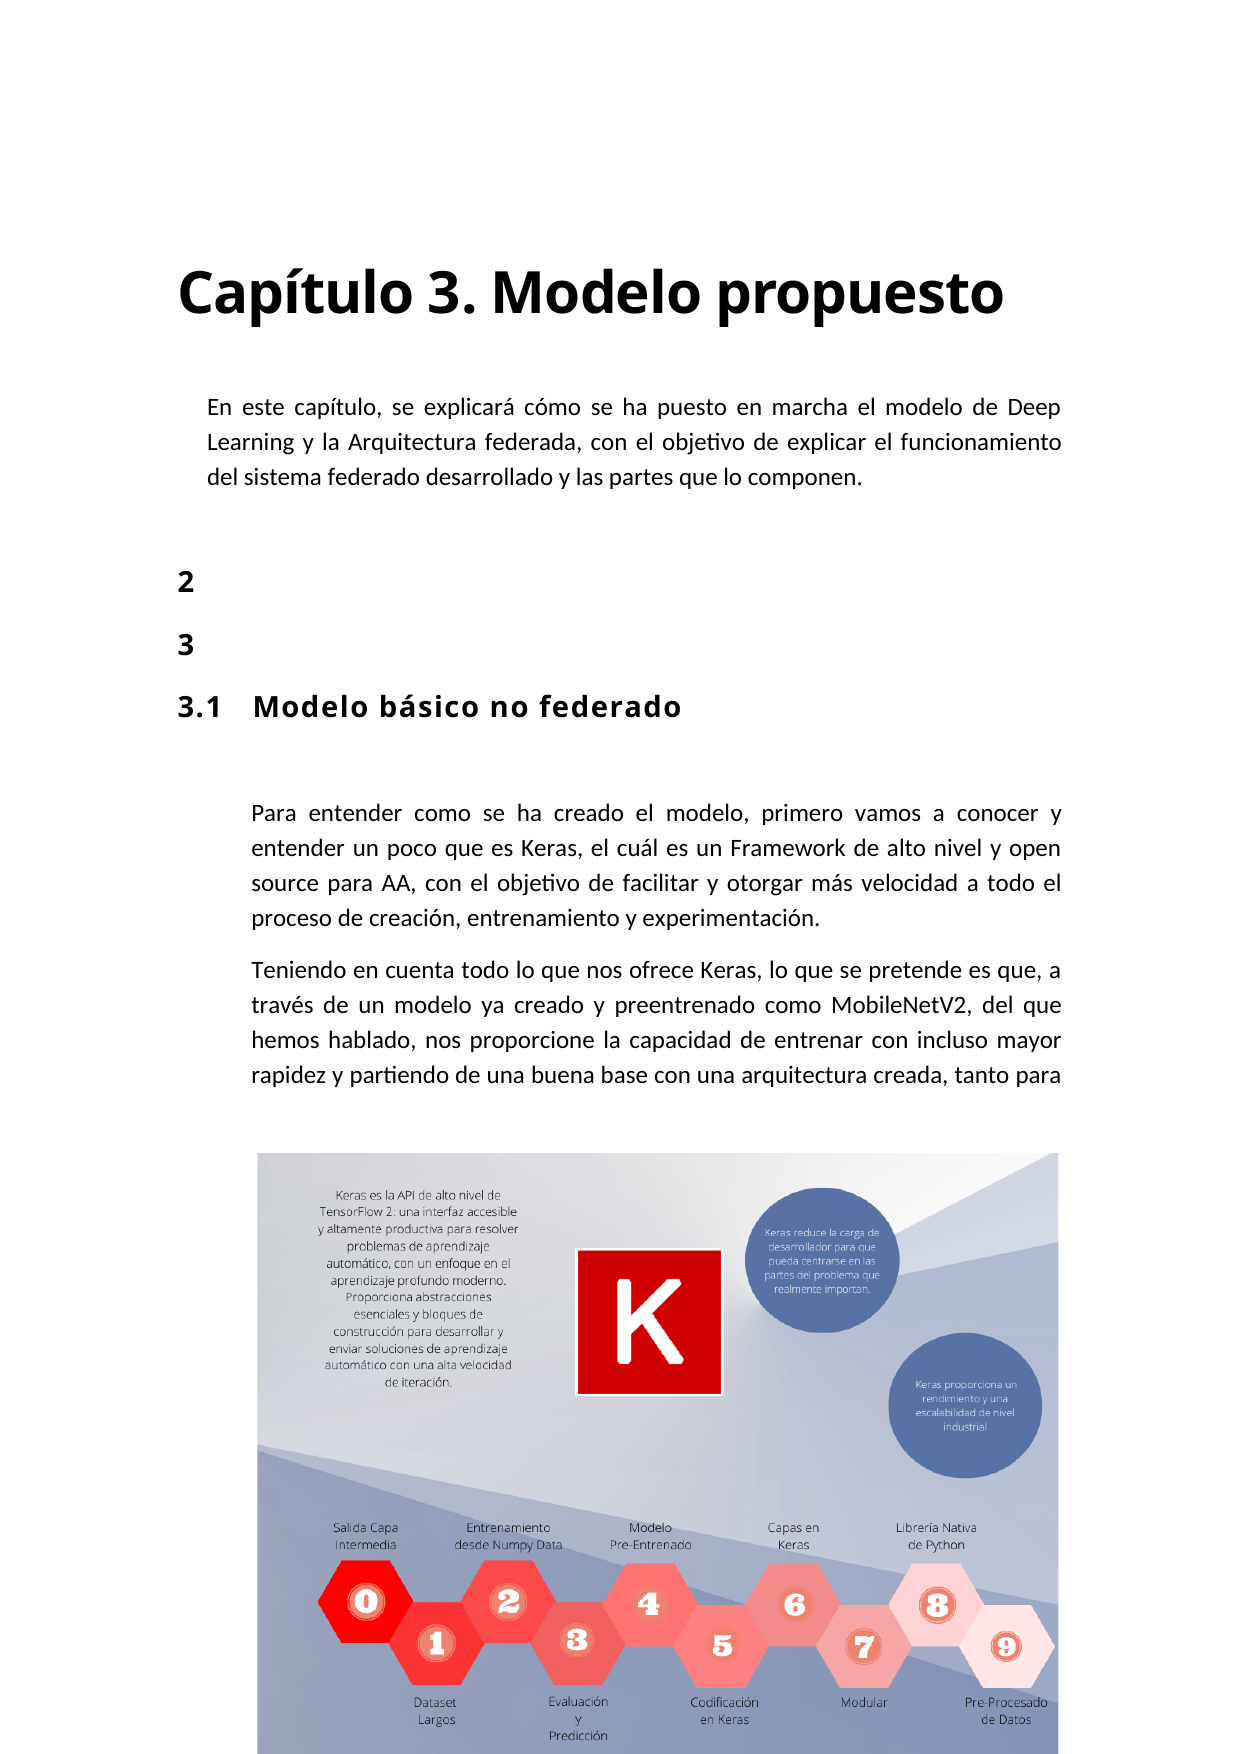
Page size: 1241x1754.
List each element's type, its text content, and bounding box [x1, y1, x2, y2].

list Modelo básico no federado [177, 686, 1063, 726]
text Teniendo en cuenta todo lo que nos ofrece Keras, lo que se pretende es que, a través de un modelo ya creado y preentrenado como MobileNetV2, del que hemos hablado, nos proporcione la capacidad de entrenar con incluso mayor rapidez y partiendo de una buena base con una arquitectura creada, tanto para tiempos de inferencia, como para entrenamientos, evitando los más que posibles estancamientos de una red propia. [251, 954, 1063, 1089]
text Para entender como se ha creado el modelo, primero vamos a conocer y entender un poco que es Keras, el cuál es un Framework de alto nivel y open source para AA, con el objetivo de facilitar y otorgar más velocidad a todo el proceso de creación, entrenamiento y experimentación. [251, 797, 1063, 933]
title Capítulo 3. Modelo propuesto [177, 251, 1063, 330]
picture [257, 1153, 1059, 1754]
list En este capítulo, se explicará cómo se ha puesto en marcha el modelo de Deep Learning y la Arquitectura federada, con el objetivo de explicar el funcionamiento del sistema federado desarrollado y las partes que lo componen. [207, 391, 1063, 492]
